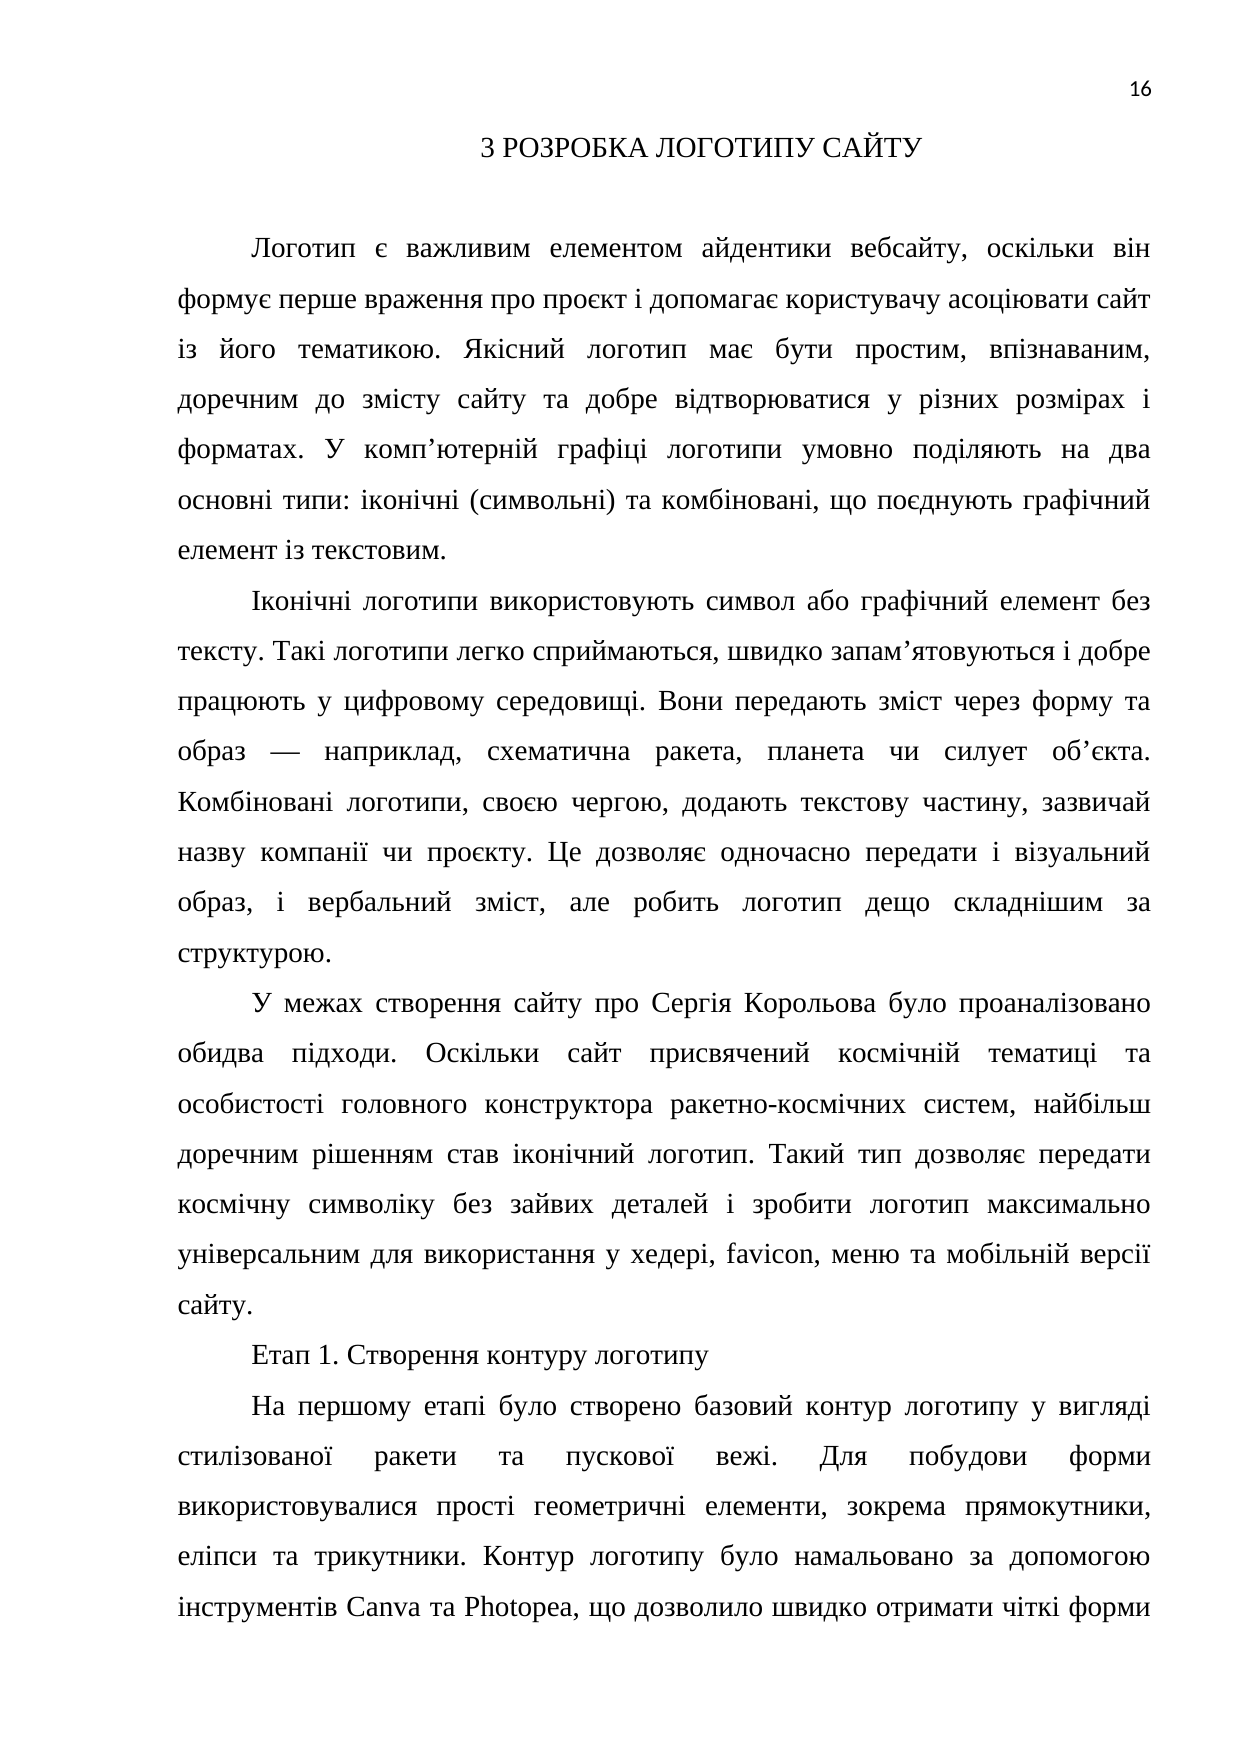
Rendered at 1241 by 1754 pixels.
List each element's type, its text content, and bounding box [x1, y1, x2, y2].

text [177, 1388, 1152, 1622]
text Етап 1. Створення контуру логотипу [177, 1337, 1152, 1371]
text У межах створення сайту про Сергія Корольова було проаналізовано обидва підходи. Оскільки сайт присвячений космічній тематиці та особистості головного конструктора ракетно-космічних систем, найбільш доречним рішенням став іконічний логотип. Такий тип дозволяє передати космічну символіку без зайвих деталей і зробити логотип максимально універсальним для використання у хедері, favicon, меню та мобільній версії сайту. [177, 985, 1152, 1321]
text Логотип є важливим елементом айдентики вебсайту, оскільки він формує перше враження про проєкт і допомагає користувачу асоціювати сайт із його тематикою. Якісний логотип має бути простим, впізнаваним, доречним до змісту сайту та добре відтворюватися у різних розмірах і форматах. У комп’ютерній графіці логотипи умовно поділяють на два основні типи: іконічні (символьні) та комбіновані, що поєднують графічний елемент із текстовим. [177, 230, 1152, 566]
text 3 РОЗРОБКА ЛОГОТИПУ САЙТУ [177, 130, 1152, 163]
text Іконічні логотипи використовують символ або графічний елемент без тексту. Такі логотипи легко сприймаються, швидко запам’ятовуються і добре працюють у цифровому середовищі. Вони передають зміст через форму та образ — наприклад, схематична ракета, планета чи силует об’єкта. Комбіновані логотипи, своєю чергою, додають текстову частину, зазвичай назву компанії чи проєкту. Це дозволяє одночасно передати і візуальний образ, і вербальний зміст, але робить логотип дещо складнішим за структурою. [177, 583, 1152, 968]
